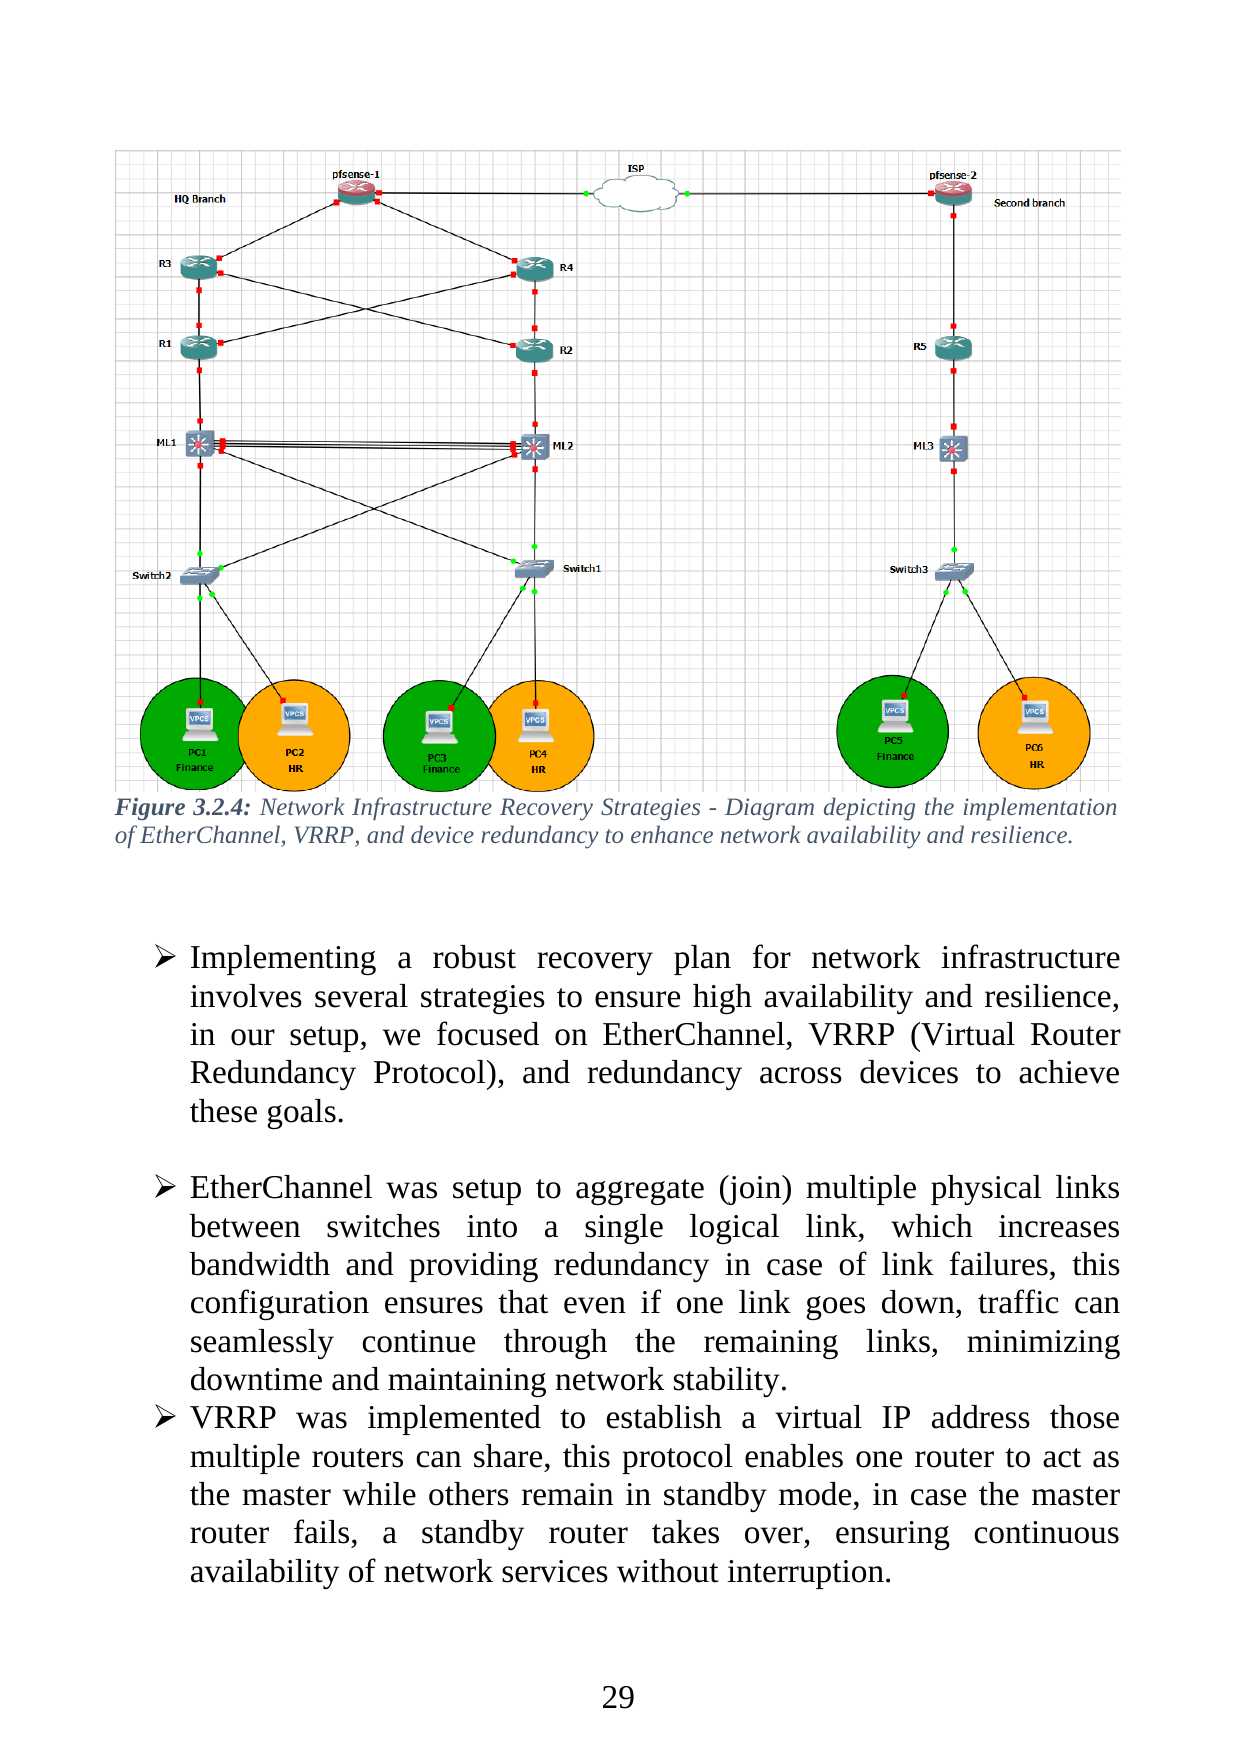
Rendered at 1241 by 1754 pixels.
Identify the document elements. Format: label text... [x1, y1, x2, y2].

list Implementing a robust recovery plan for network infrastructure involves several strategies to ensure high availability and resilience, in our setup, we focused on EtherChannel, VRRP (Virtual Router Redundancy Protocol), and redundancy across devices to achieve these goals. [152, 938, 1121, 1129]
list EtherChannel was setup to aggregate (join) multiple physical links between switches into a single logical link, which increases bandwidth and providing redundancy in case of link failures, this configuration ensures that even if one link goes down, traffic can seamlessly continue through the remaining links, minimizing downtime and maintaining network stability. [152, 1168, 1121, 1398]
picture [114, 150, 1121, 792]
text Figure 3.2.4: Network Infrastructure Recovery Strategies - Diagram depicting the implementation of EtherChannel, VRRP, and device redundancy to enhance network availability and resilience. [114, 792, 1121, 849]
list VRRP was implemented to establish a virtual IP address those multiple routers can share, this protocol enables one router to act as the master while others remain in standby mode, in case the master router fails, a standby router takes over, ensuring continuous availability of network services without interruption. [152, 1398, 1121, 1589]
